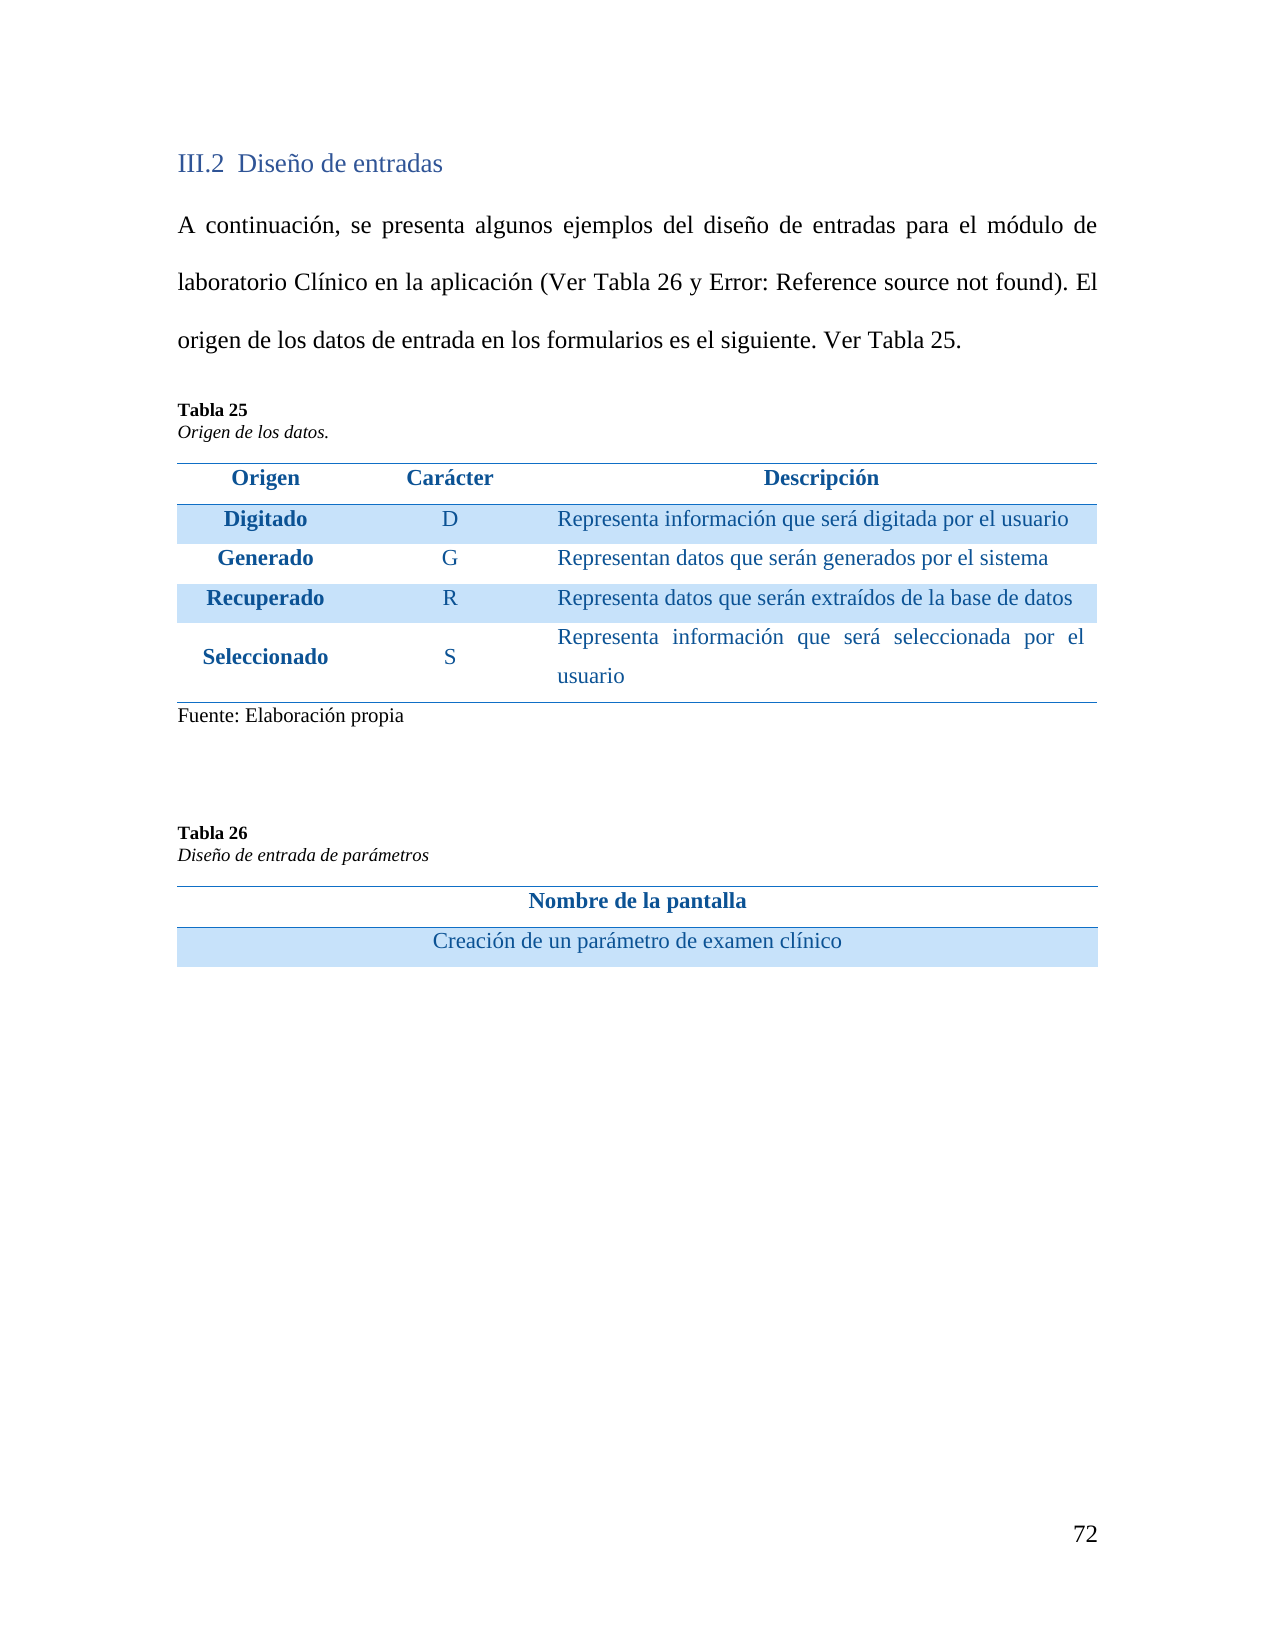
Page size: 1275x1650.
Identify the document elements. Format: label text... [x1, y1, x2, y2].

subtitle Diseño de entradas [177, 148, 1098, 179]
text Tabla 25 Origen de los datos. [177, 399, 1098, 442]
table_cell Representa información que será digitada por el usuario [546, 505, 1097, 544]
table_cell Representa datos que serán extraídos de la base de datos [546, 584, 1097, 623]
table_header Nombre de la pantalla [177, 887, 1098, 927]
table_cell S [354, 623, 546, 702]
table_cell Generado [177, 544, 354, 583]
table_header Origen [177, 464, 354, 503]
table_cell Recuperado [177, 584, 354, 623]
table_cell G [354, 544, 546, 583]
text Tabla 26 Diseño de entrada de parámetros [177, 822, 1098, 865]
table_cell Representa información que será seleccionada por el usuario [546, 623, 1097, 702]
table_cell Creación de un parámetro de examen clínico [177, 928, 1098, 967]
table_header Descripción [546, 464, 1097, 503]
table_cell R [354, 584, 546, 623]
table_cell Seleccionado [177, 623, 354, 702]
table_cell Digitado [177, 505, 354, 544]
table_cell Representan datos que serán generados por el sistema [546, 544, 1097, 583]
text A continuación, se presenta algunos ejemplos del diseño de entradas para el módulo de laboratorio Clínico en la aplicación (Ver Tabla 26 y Tabla 27). El origen de los datos de entrada en los formularios es el siguiente. Ver Tabla 25. [177, 210, 1098, 354]
table_header Carácter [354, 464, 546, 503]
table_cell D [354, 505, 546, 544]
text Fuente: Elaboración propia [177, 703, 1098, 727]
